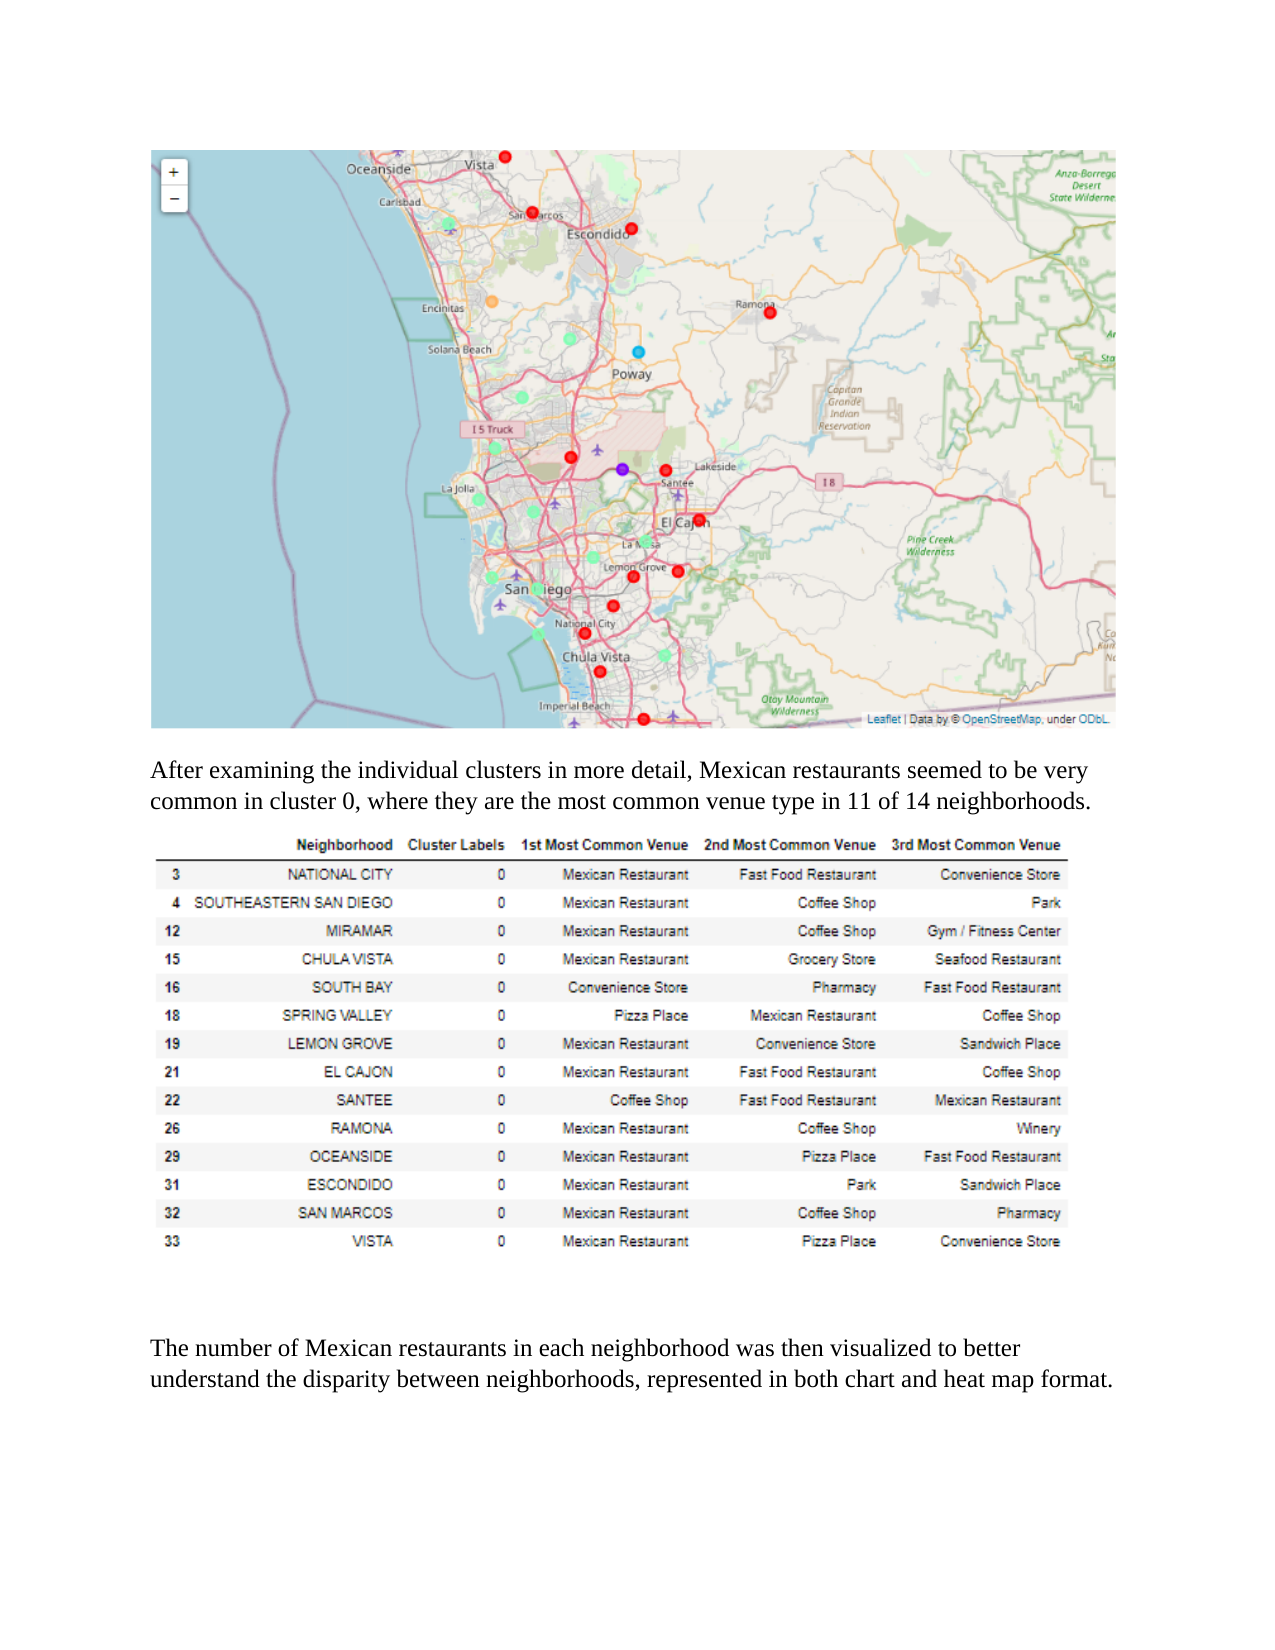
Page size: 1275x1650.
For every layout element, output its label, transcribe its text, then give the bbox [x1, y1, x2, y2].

text The number of Mexican restaurants in each neighborhood was then visualized to better understand the disparity between neighborhoods, represented in both chart and heat map format. [150, 1333, 1125, 1393]
picture [150, 150, 1125, 736]
picture [150, 833, 1075, 1267]
text After examining the individual clusters in more detail, Mexican restaurants seemed to be very common in cluster 0, where they are the most common venue type in 11 of 14 neighborhoods. [150, 755, 1125, 815]
